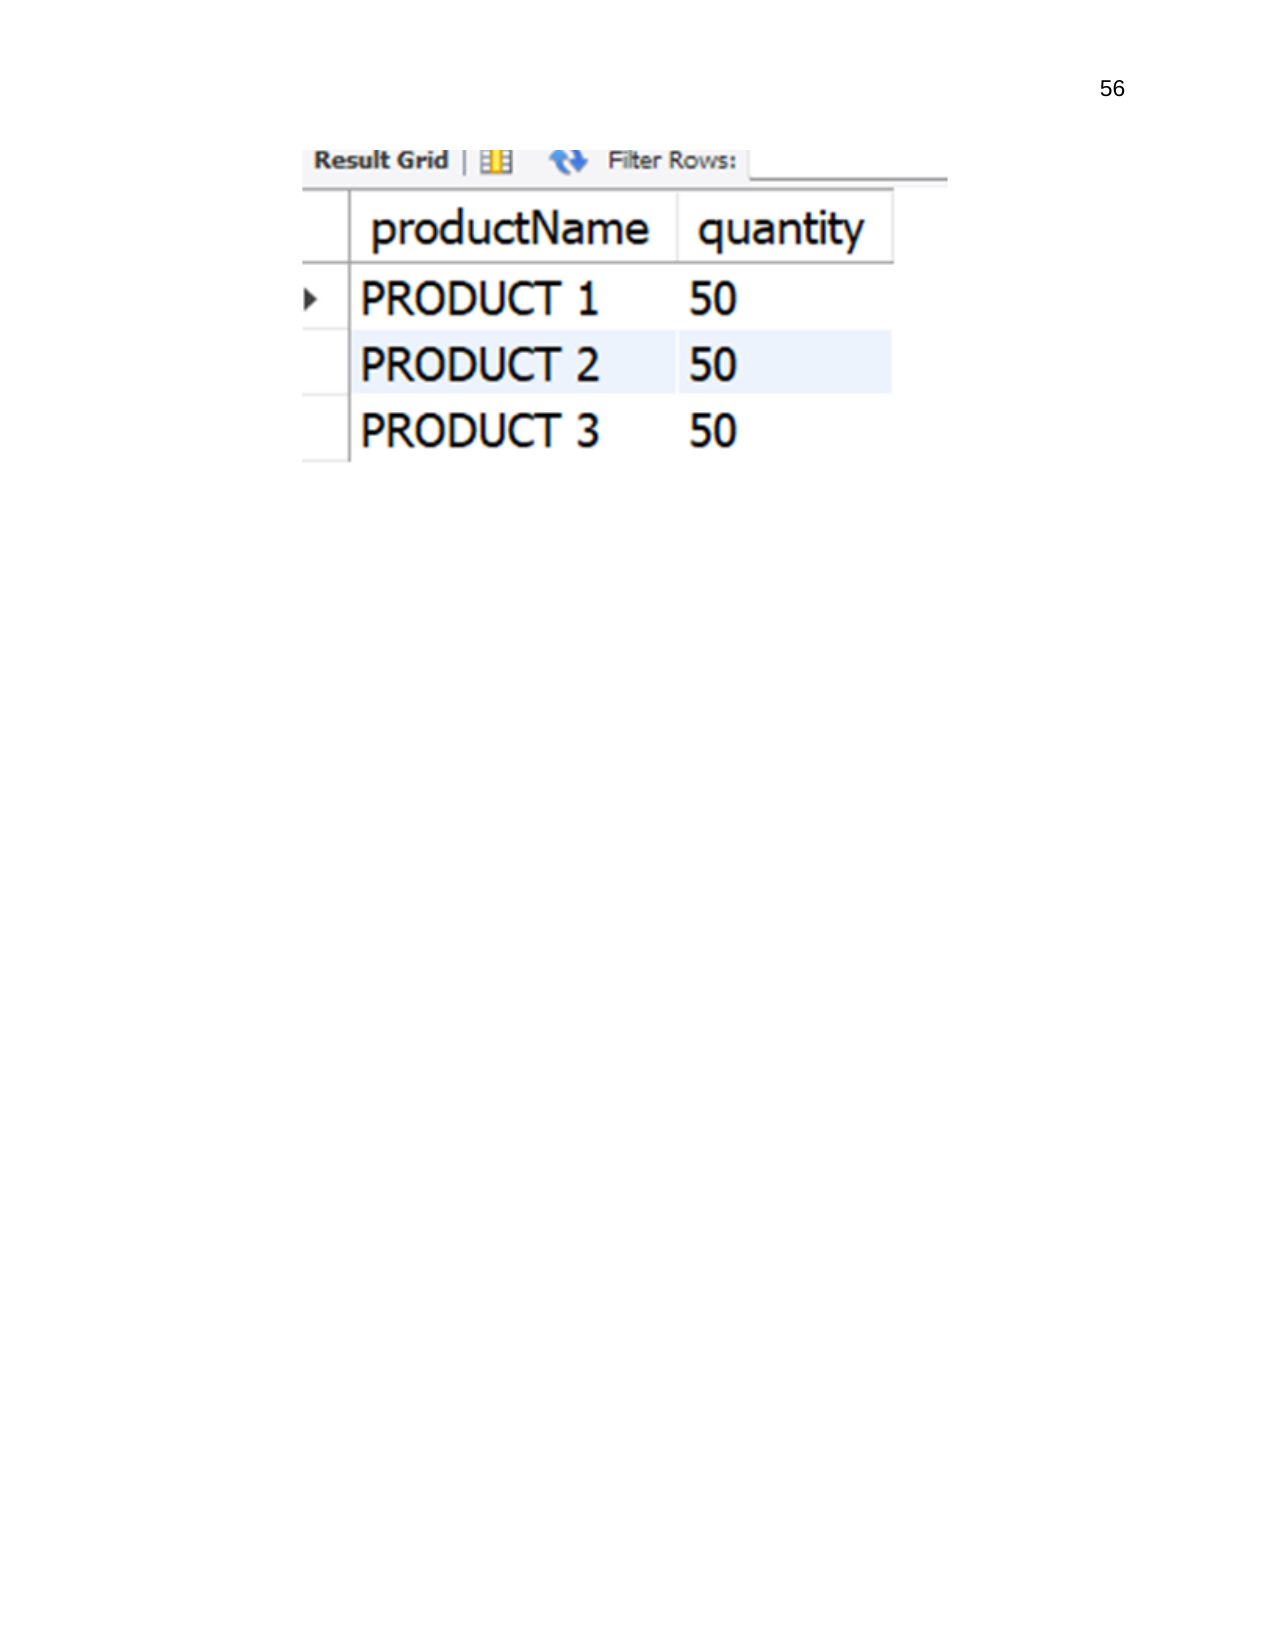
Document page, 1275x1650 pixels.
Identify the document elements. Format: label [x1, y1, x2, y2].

picture [302, 150, 948, 516]
